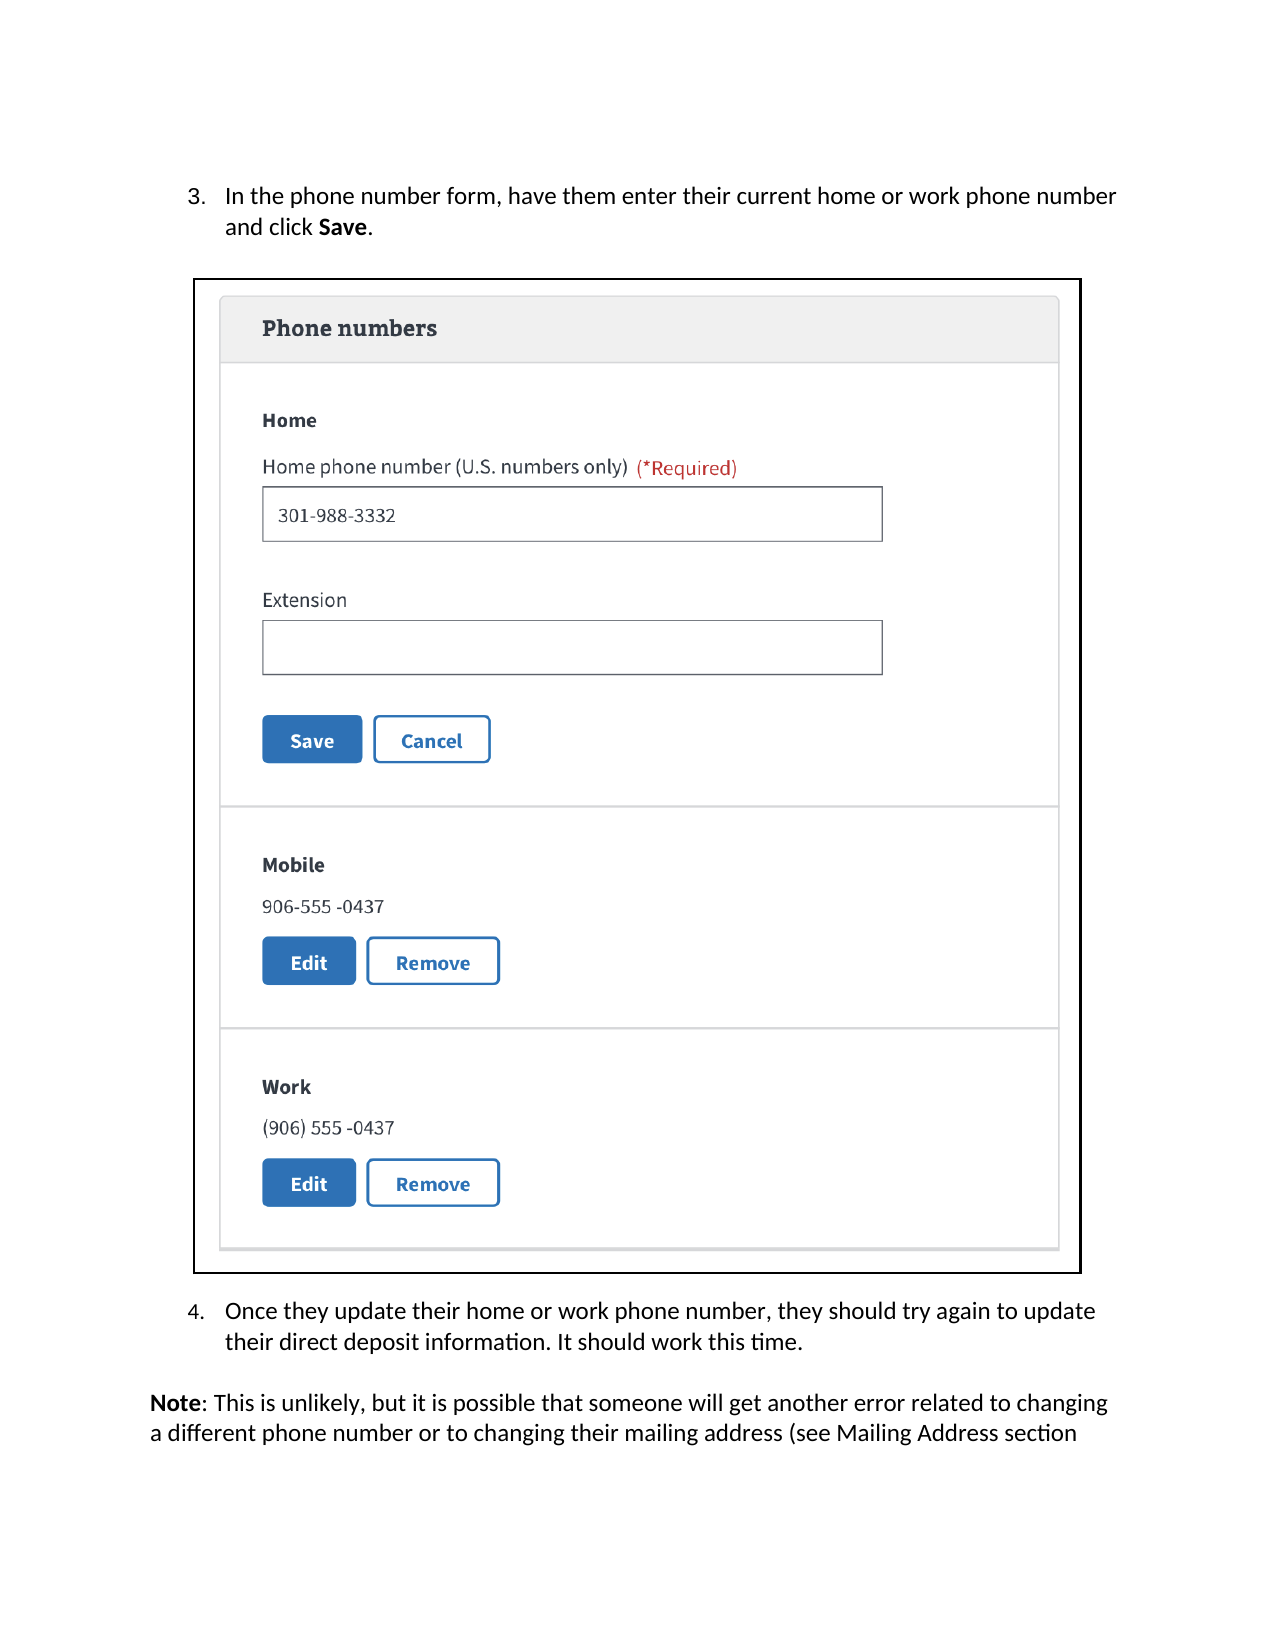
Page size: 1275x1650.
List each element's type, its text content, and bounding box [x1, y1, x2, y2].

picture [195, 280, 1079, 1272]
list In the phone number form, have them enter their current home or work phone number and click Save. [187, 181, 1125, 272]
list Once they update their home or work phone number, they should try again to update their direct deposit information. It should work this time. [187, 1295, 1125, 1356]
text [150, 1387, 1125, 1448]
